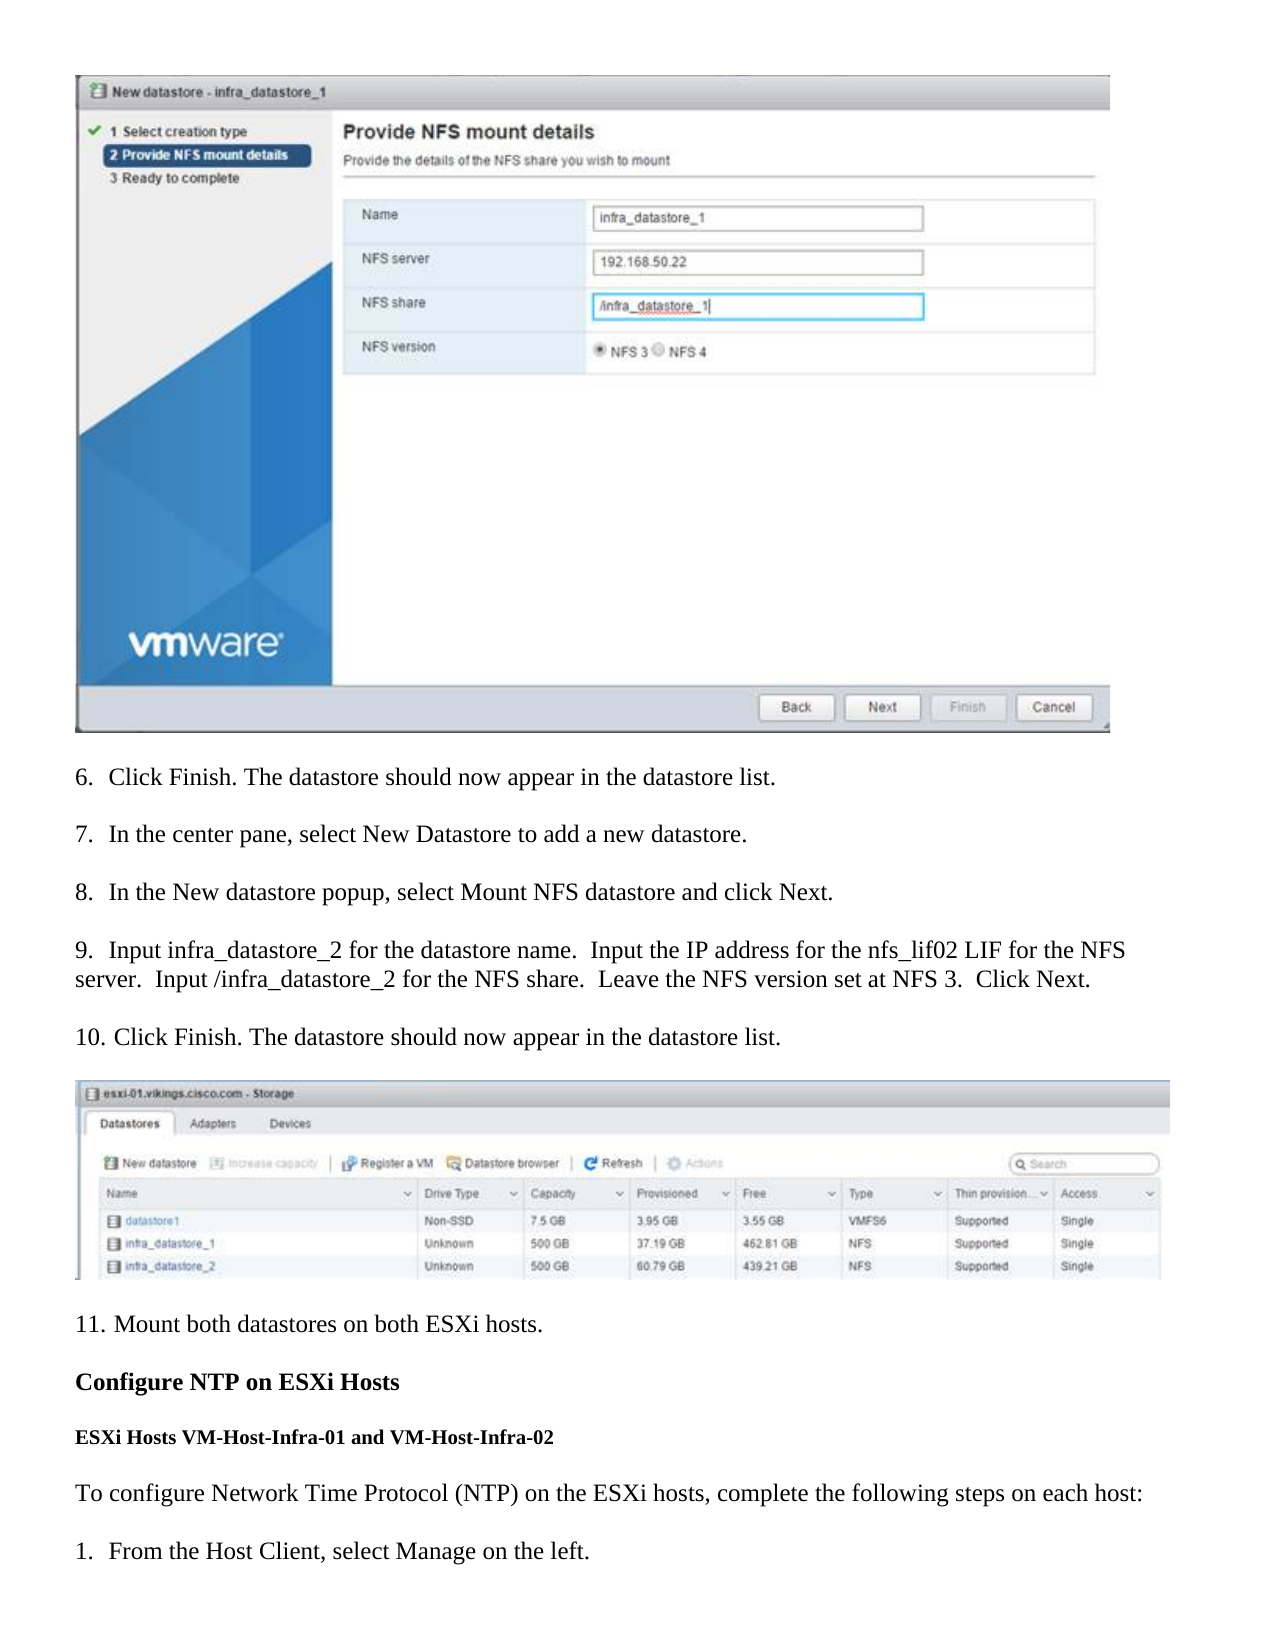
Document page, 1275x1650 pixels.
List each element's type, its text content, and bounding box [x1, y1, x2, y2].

text 6. Click Finish. The datastore should now appear in the datastore list. [75, 762, 1200, 790]
text To configure Network Time Protocol (NTP) on the ESXi hosts, complete the following steps on each host: [75, 1478, 1200, 1507]
text 9. Input infra_datastore_2 for the datastore name. Input the IP address for the nfs_lif02 LIF for the NFS server. Input /infra_datastore_2 for the NFS share. Leave the NFS version set at NFS 3. Click Next. [75, 935, 1200, 993]
text 1. From the Host Client, select Manage on the left. [75, 1536, 1200, 1565]
picture [75, 1080, 1171, 1280]
picture [75, 75, 1110, 733]
text ESXi Hosts VM-Host-Infra-01 and VM-Host-Infra-02 [75, 1425, 1200, 1449]
text 10. Click Finish. The datastore should now appear in the datastore list. [75, 1022, 1200, 1051]
text Configure NTP on ESXi Hosts [75, 1367, 1200, 1396]
text 11. Mount both datastores on both ESXi hosts. [75, 1309, 1200, 1338]
text 8. In the New datastore popup, select Mount NFS datastore and click Next. [75, 877, 1200, 906]
text 7. In the center pane, select New Datastore to add a new datastore. [75, 819, 1200, 848]
